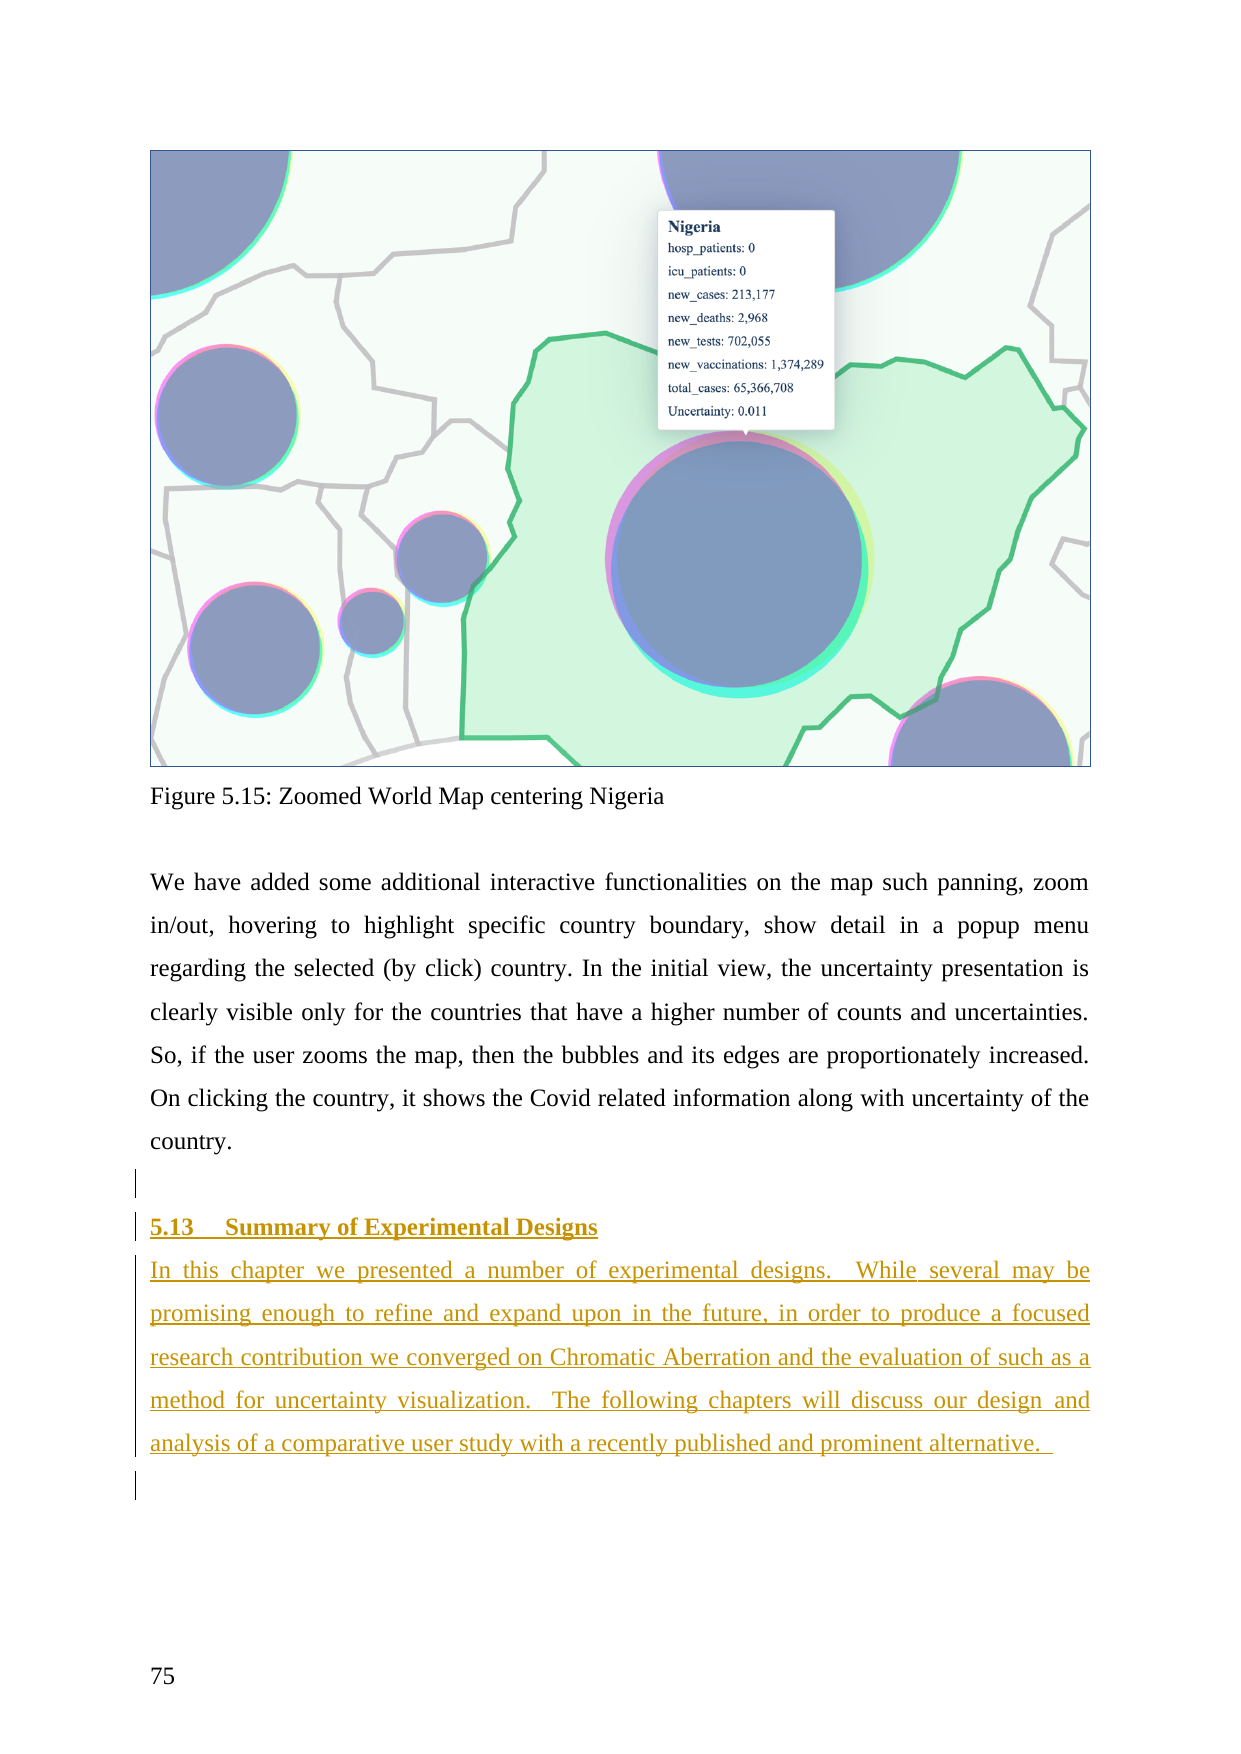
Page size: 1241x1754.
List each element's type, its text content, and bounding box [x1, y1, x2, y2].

text We have added some additional interactive functionalities on the map such panning, zoom in/out, hovering to highlight specific country boundary, show detail in a popup menu regarding the selected (by click) country. In the initial view, the uncertainty presentation is clearly visible only for the countries that have a higher number of counts and uncertainties. So, if the user zooms the map, then the bubbles and its edges are proportionately increased. On clicking the country, it shows the Covid related information along with uncertainty of the country. [150, 867, 1090, 1155]
picture [151, 151, 1090, 766]
text Figure 5.15: Zoomed World Map centering Nigeria [150, 781, 1090, 810]
